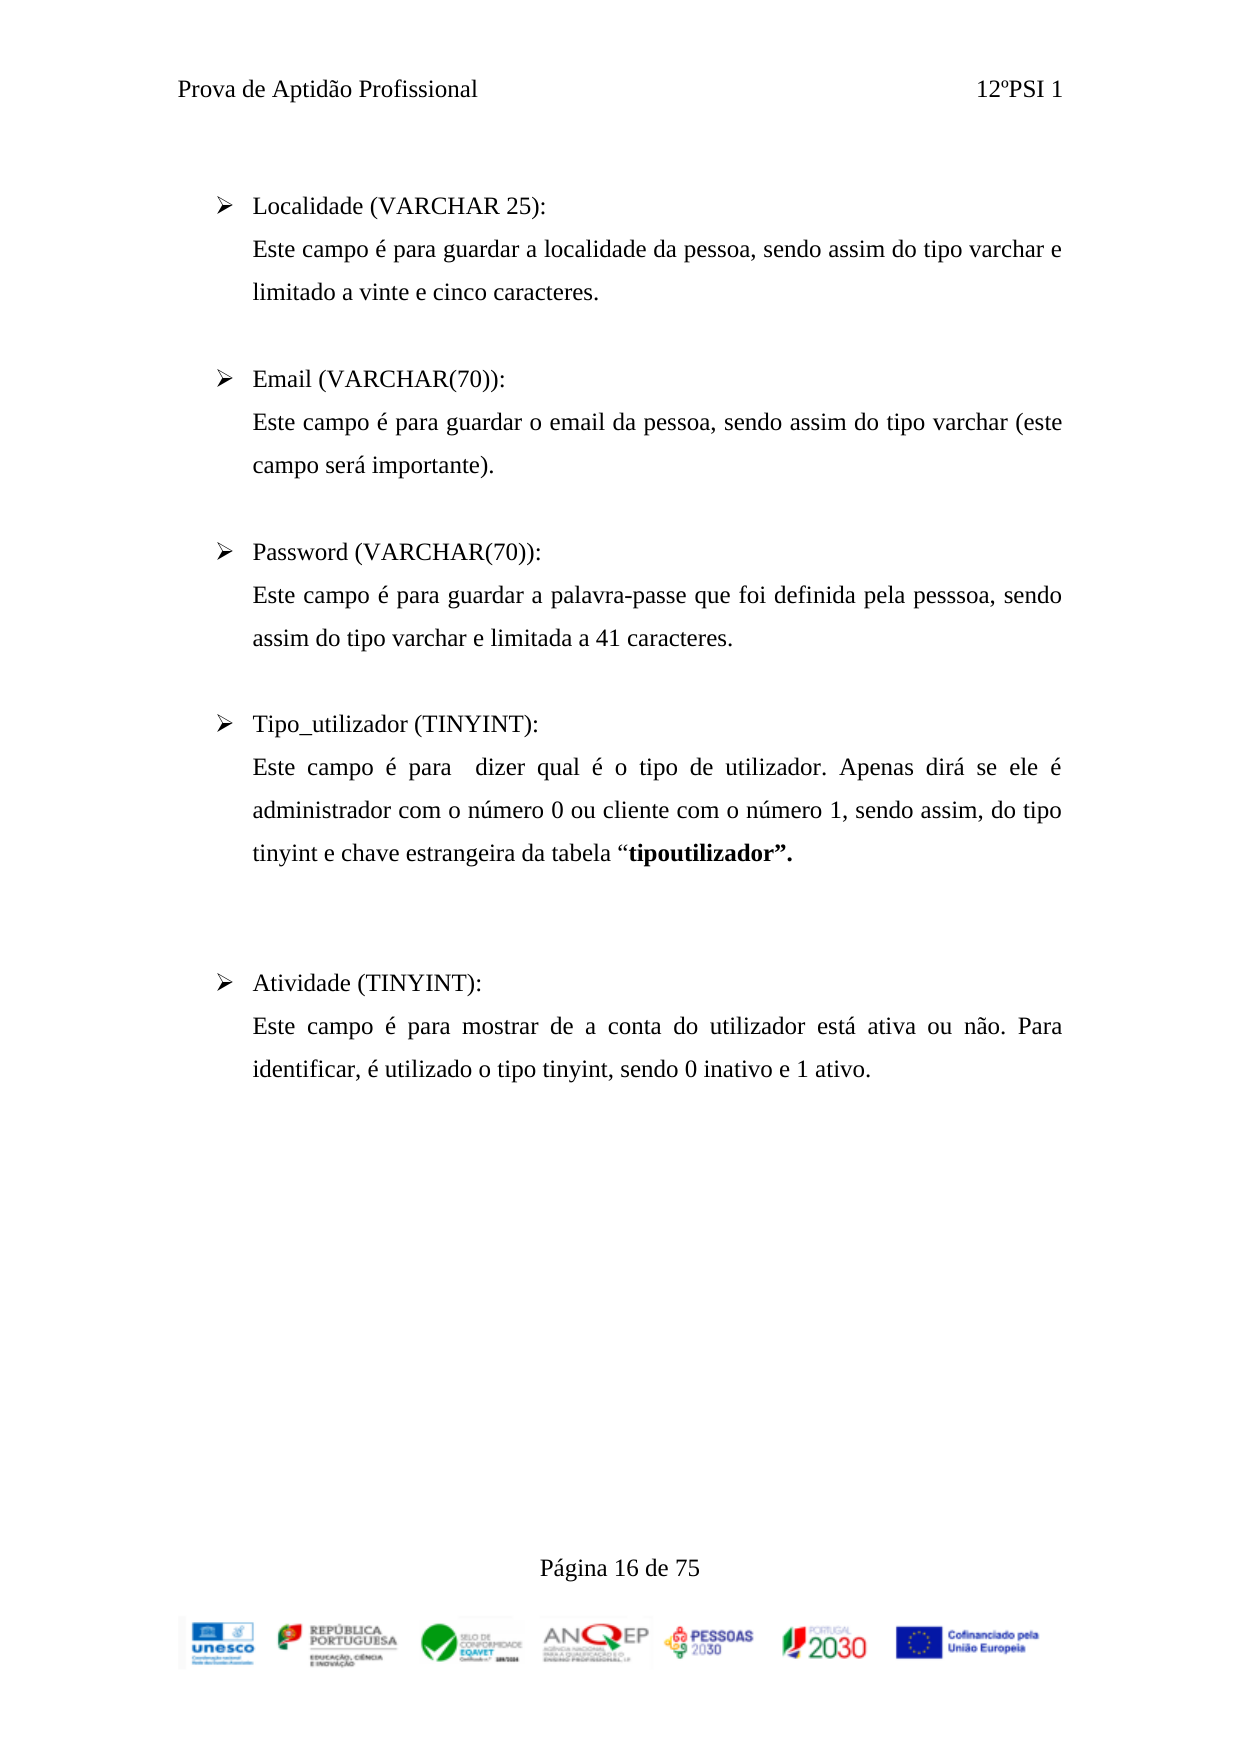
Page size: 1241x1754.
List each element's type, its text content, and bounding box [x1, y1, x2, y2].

list Password (VARCHAR(70)): [215, 537, 1063, 565]
picture [177, 1615, 1084, 1677]
list Este campo é para mostrar de a conta do utilizador está ativa ou não. Para identificar, é utilizado o tipo tinyint, sendo 0 inativo e 1 ativo. [252, 1011, 1063, 1083]
list Este campo é para dizer qual é o tipo de utilizador. Apenas dirá se ele é administrador com o número 0 ou cliente com o número 1, sendo assim, do tipo tinyint e chave estrangeira da tabela “tipoutilizador”. [252, 752, 1063, 867]
list Tipo_utilizador (TINYINT): [215, 709, 1063, 738]
list Atividade (TINYINT): [215, 968, 1063, 997]
list Este campo é para guardar a localidade da pessoa, sendo assim do tipo varchar e limitado a vinte e cinco caracteres. [252, 234, 1063, 306]
list Email (VARCHAR(70)): [215, 364, 1063, 393]
list Este campo é para guardar a palavra-passe que foi definida pela pesssoa, sendo assim do tipo varchar e limitada a 41 caracteres. [252, 580, 1063, 652]
list Este campo é para guardar o email da pessoa, sendo assim do tipo varchar (este campo será importante). [252, 407, 1063, 479]
list Localidade (VARCHAR 25): [215, 191, 1063, 219]
